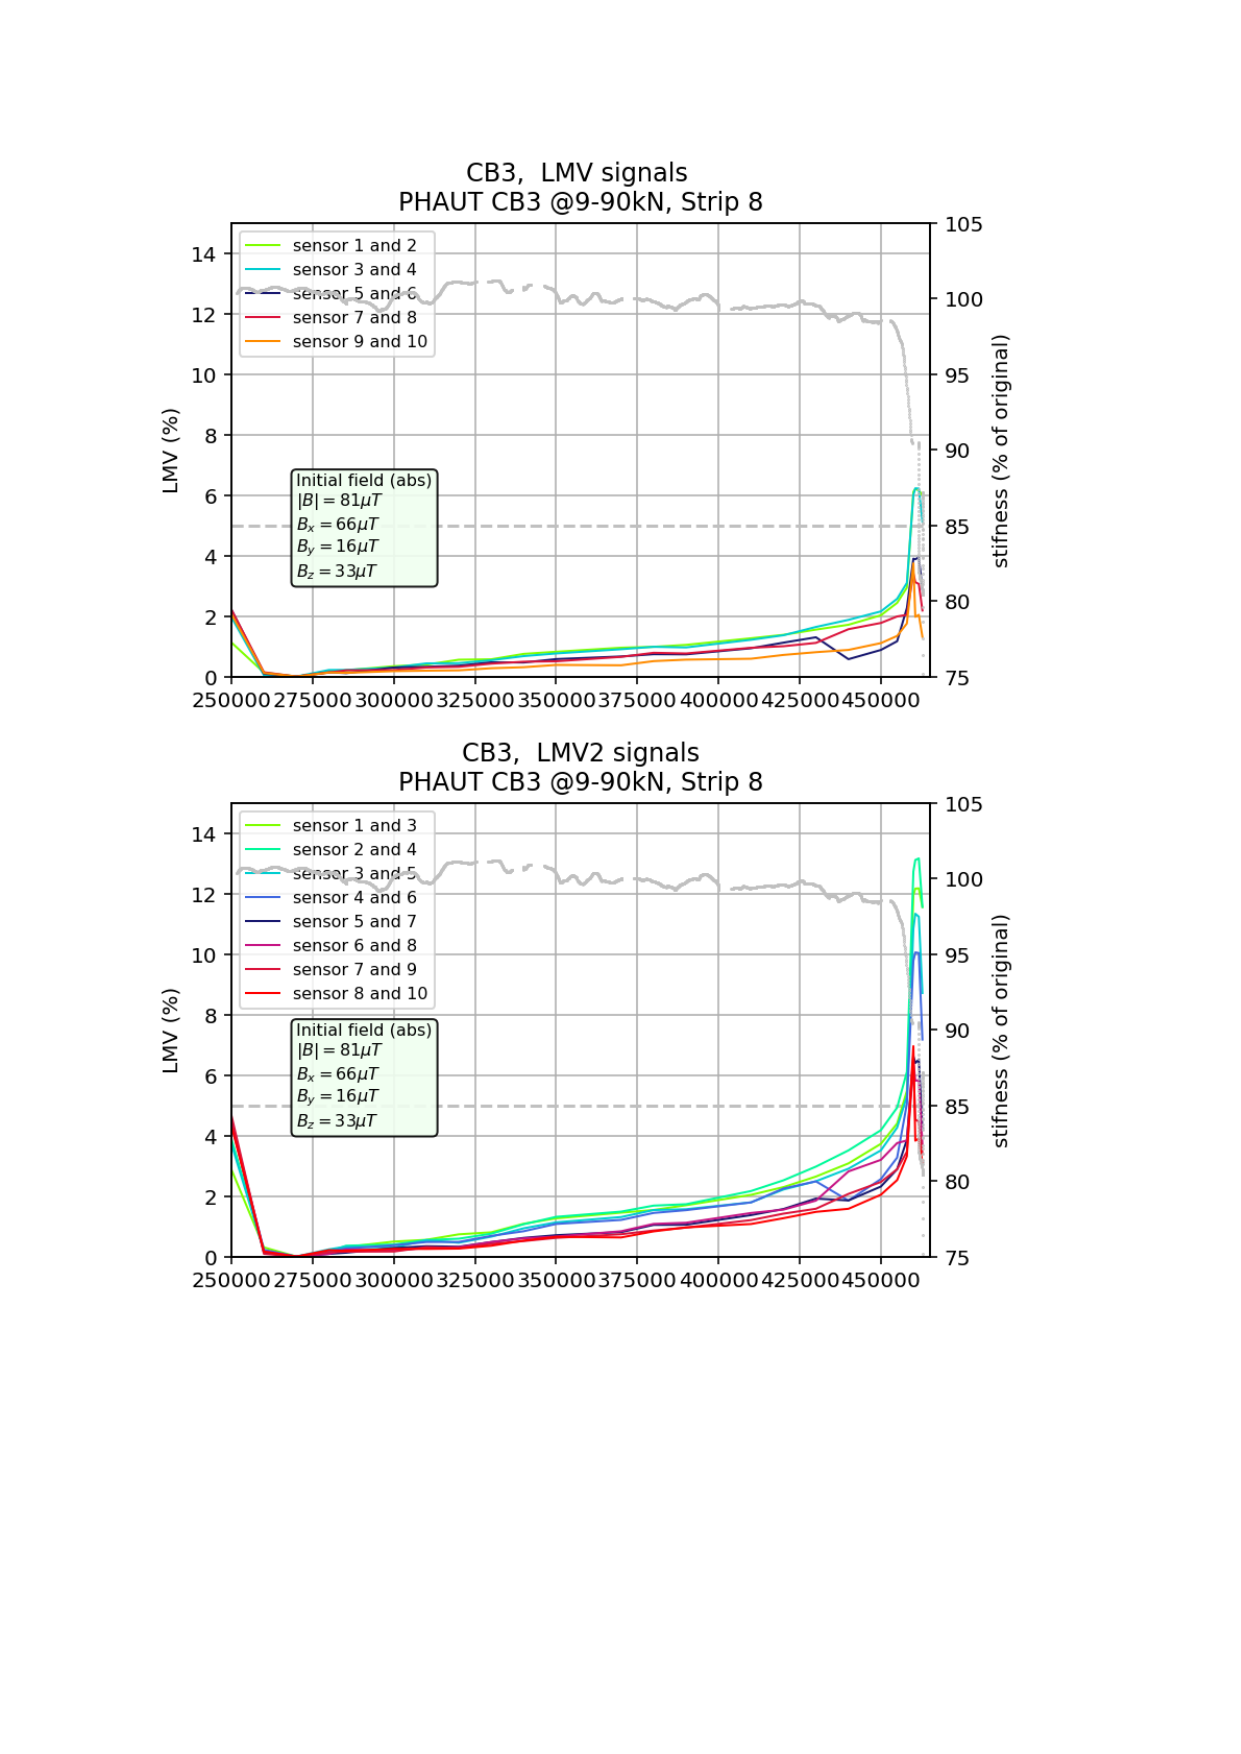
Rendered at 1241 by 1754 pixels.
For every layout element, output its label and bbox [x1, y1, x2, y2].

picture [147, 727, 1027, 1306]
picture [147, 147, 1027, 726]
